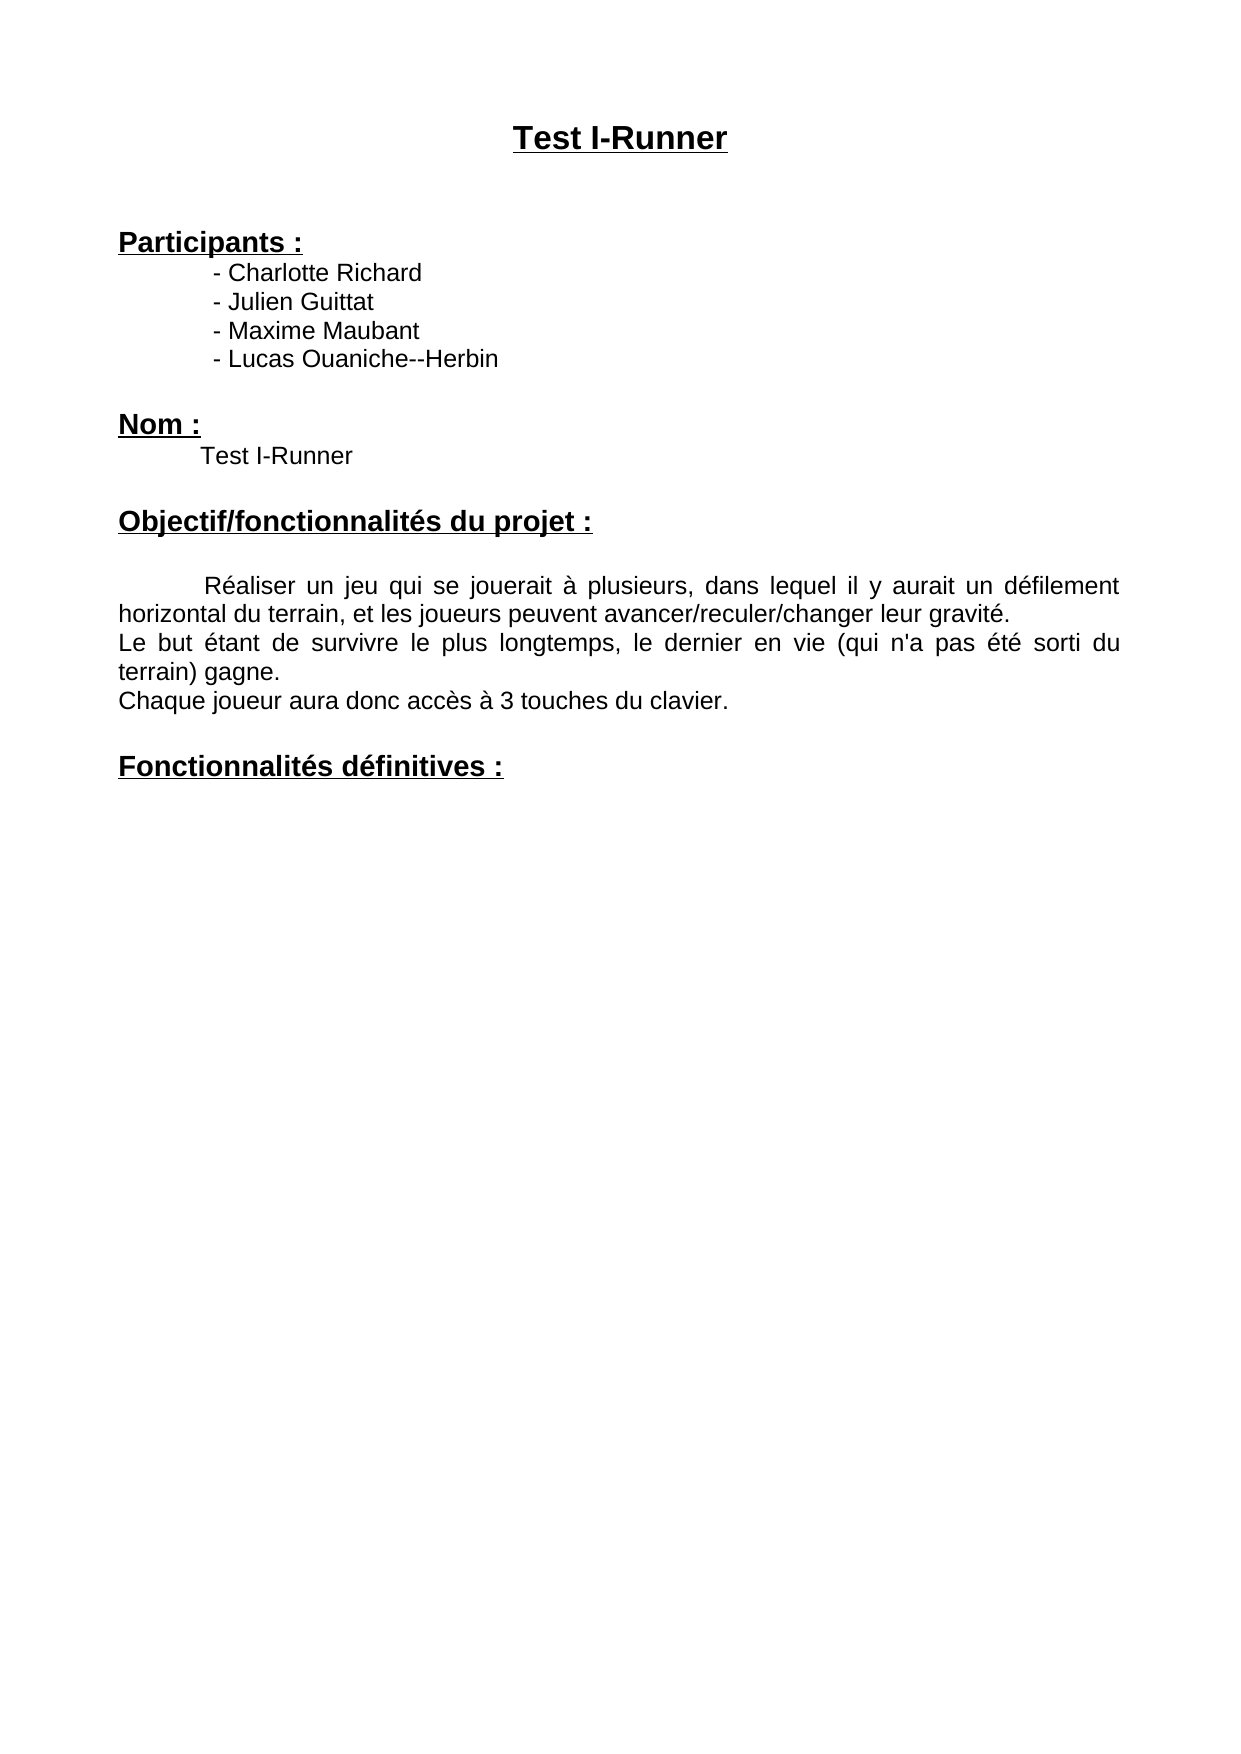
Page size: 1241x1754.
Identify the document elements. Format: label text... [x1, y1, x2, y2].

text Réaliser un jeu qui se jouerait à plusieurs, dans lequel il y aurait un défilement horizontal du terrain, et les joueurs peuvent avancer/reculer/changer leur gravité. [118, 571, 1122, 628]
text Le but étant de survivre le plus longtemps, le dernier en vie (qui n'a pas été sorti du terrain) gagne. [118, 628, 1122, 686]
text Test I-Runner [118, 118, 1122, 157]
text Participants : [118, 225, 1122, 258]
text - Julien Guittat [118, 287, 1122, 316]
text Chaque joueur aura donc accès à 3 touches du clavier. [118, 686, 1122, 714]
text Nom : [118, 407, 1122, 441]
text - Lucas Ouaniche--Herbin [118, 344, 1122, 373]
text Objectif/fonctionnalités du projet : [118, 504, 1122, 537]
text - Maxime Maubant [118, 316, 1122, 344]
text - Charlotte Richard [118, 258, 1122, 287]
text Test I-Runner [118, 441, 1122, 469]
text Fonctionnalités définitives : [118, 748, 1122, 782]
